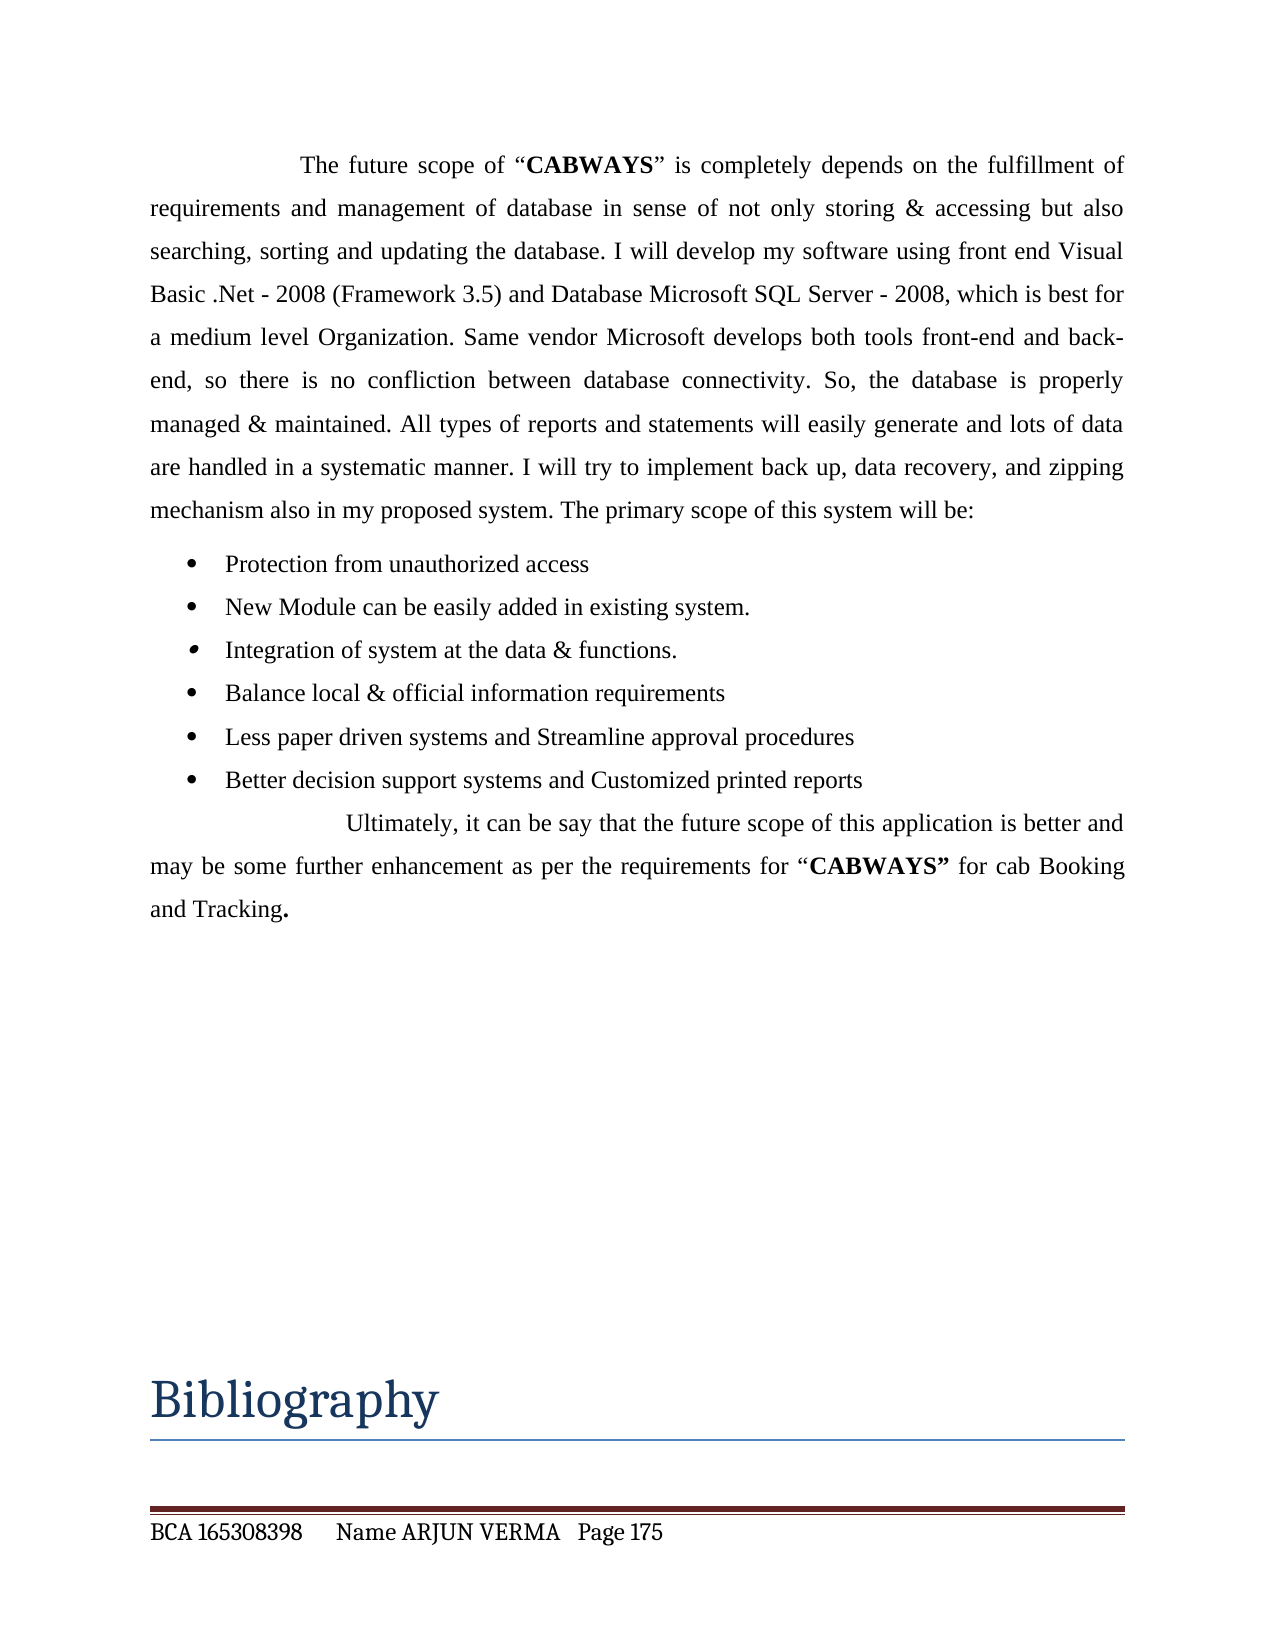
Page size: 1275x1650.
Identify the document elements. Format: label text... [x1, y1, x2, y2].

list Protection from unauthorized access [187, 549, 1125, 578]
title Bibliography [150, 1368, 1125, 1439]
list Balance local & official information requirements [187, 678, 1125, 707]
list Better decision support systems and Customized printed reports [187, 765, 1125, 793]
text Ultimately, it can be say that the future scope of this application is better and may be some further enhancement as per the requirements for “CABWAYS” for cab Booking and Tracking. [150, 808, 1125, 923]
list The future scope of “CABWAYS” is completely depends on the fulfillment of requirements and management of database in sense of not only storing & accessing but also searching, sorting and updating the database. I will develop my software using front end Visual Basic .Net - 2008 (Framework 3.5) and Database Microsoft SQL Server - 2008, which is best for a medium level Organization. Same vendor Microsoft develops both tools front-end and back-end, so there is no confliction between database connectivity. So, the database is properly managed & maintained. All types of reports and statements will easily generate and lots of data are handled in a systematic manner. I will try to implement back up, data recovery, and zipping mechanism also in my proposed system. The primary scope of this system will be: [150, 150, 1125, 524]
list Less paper driven systems and Streamline approval procedures [187, 722, 1125, 750]
list Integration of system at the data & functions. [187, 635, 1125, 664]
list New Module can be easily added in existing system. [187, 592, 1125, 621]
